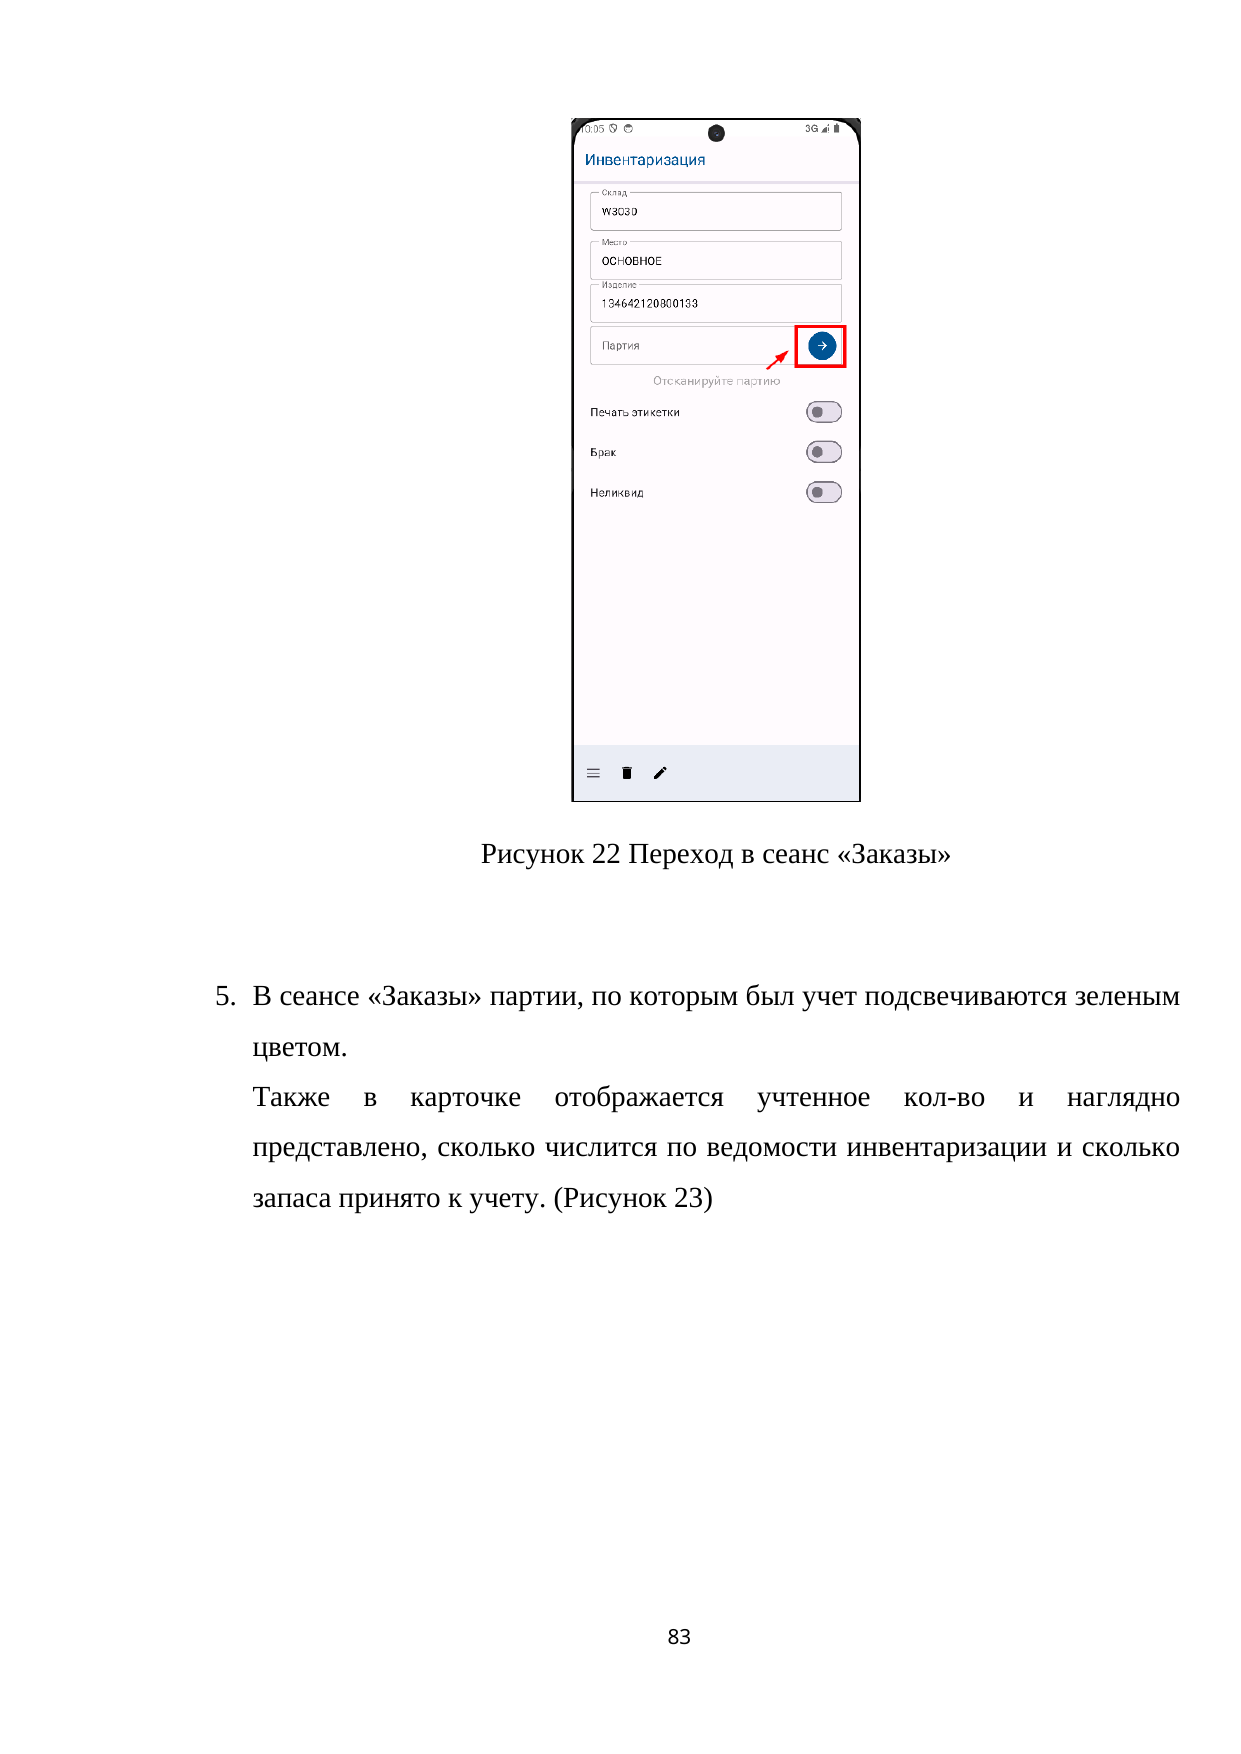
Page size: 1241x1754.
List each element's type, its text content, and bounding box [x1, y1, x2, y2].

list Также в карточке отображается учтенное кол-во и наглядно представлено, сколько числится по ведомости инвентаризации и сколько запаса принято к учету. (Рисунок 23) [252, 1079, 1181, 1213]
text Рисунок 22 Переход в сеанс «Заказы» [251, 836, 1181, 870]
picture [571, 118, 861, 802]
list В сеансе «Заказы» партии, по которым был учет подсвечиваются зеленым цветом. [215, 978, 1181, 1062]
